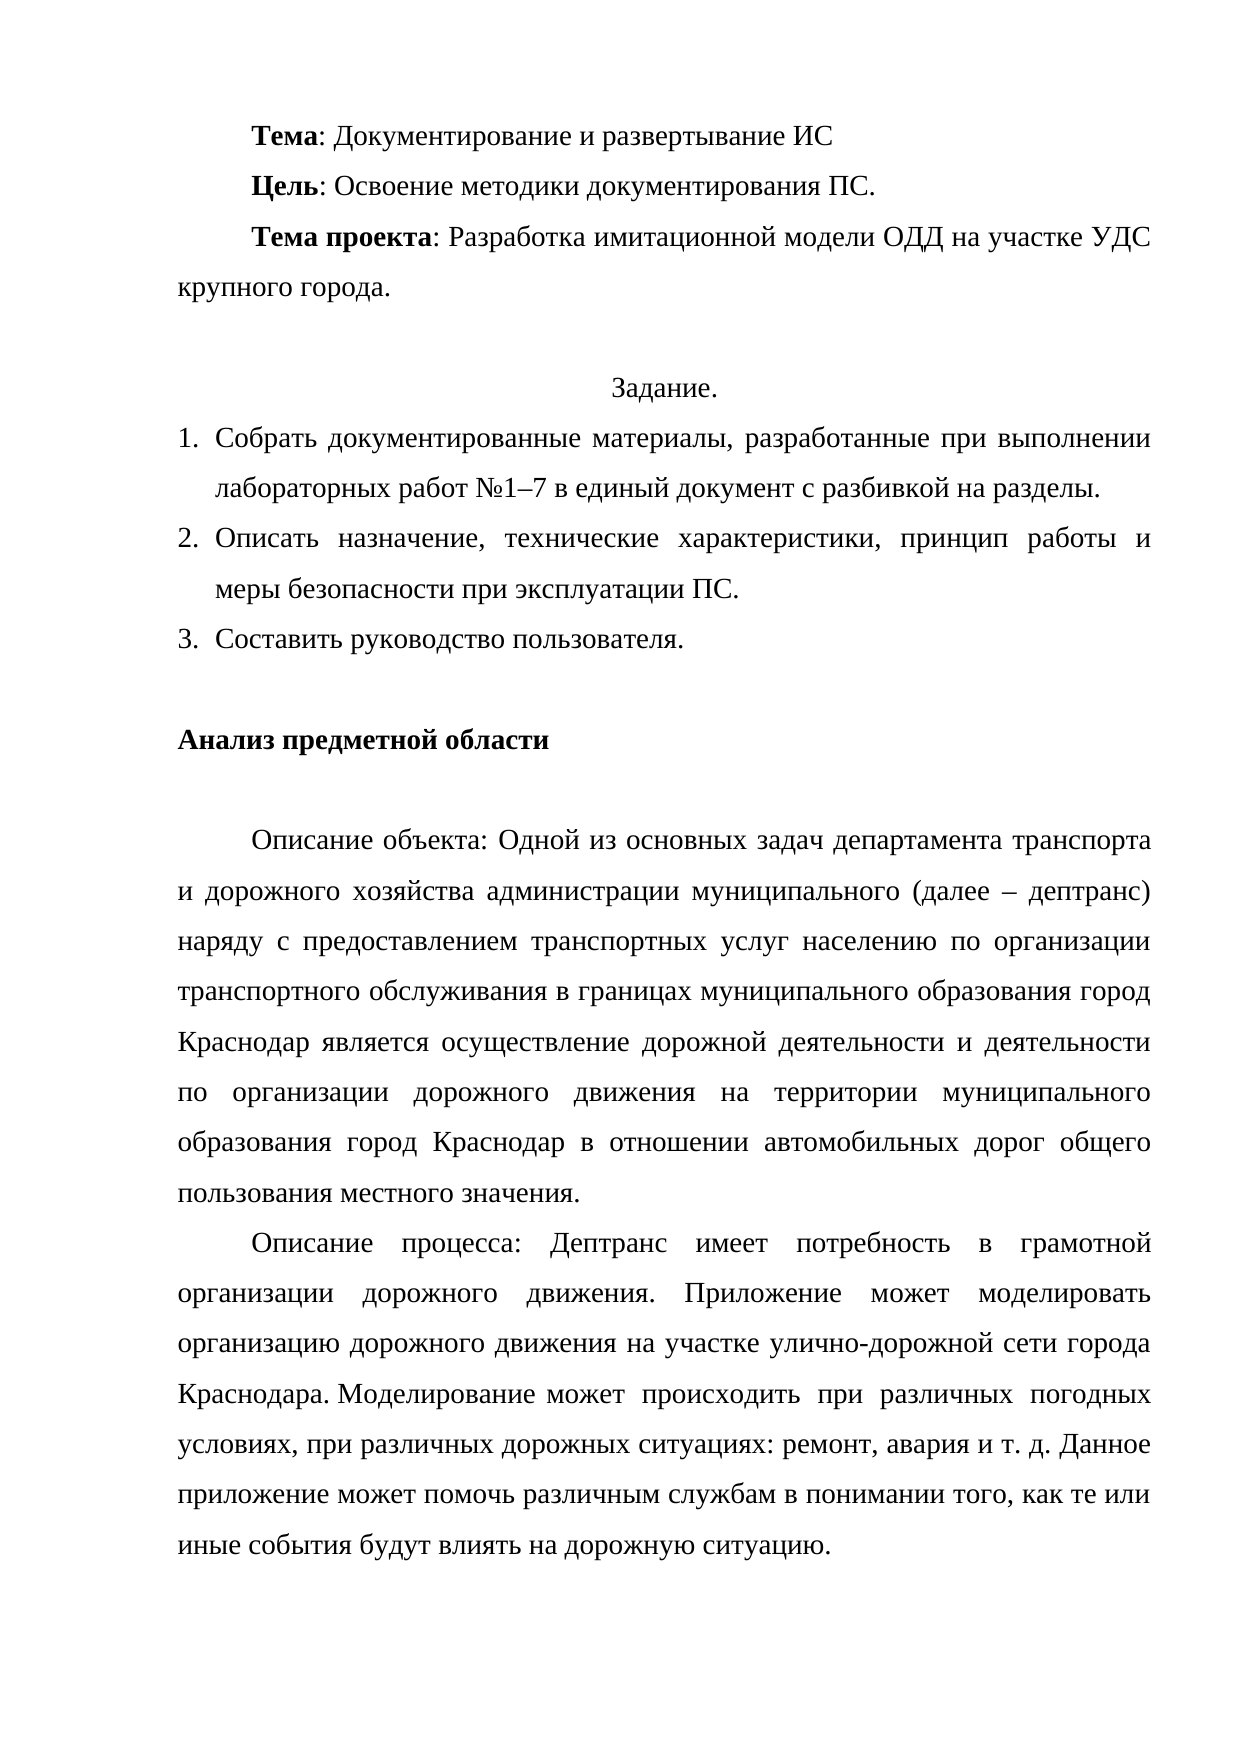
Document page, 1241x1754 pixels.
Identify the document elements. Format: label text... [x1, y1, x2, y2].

list Составить руководство пользователя. [177, 621, 1152, 655]
text Описание объекта: Одной из основных задач департамента транспорта и дорожного хозяйства администрации муниципального (далее – дептранс) наряду с предоставлением транспортных услуг населению по организации транспортного обслуживания в границах муниципального образования город Краснодар является осуществление дорожной деятельности и деятельности по организации дорожного движения на территории муниципального образования город Краснодар в отношении автомобильных дорог общего пользования местного значения. [177, 822, 1152, 1208]
text Тема проекта: Разработка имитационной модели ОДД на участке УДС крупного города. [177, 219, 1152, 303]
list Собрать документированные материалы, разработанные при выполнении лабораторных работ №1–7 в единый документ с разбивкой на разделы. [177, 420, 1152, 504]
text Тема: Документирование и развертывание ИС [177, 118, 1152, 152]
list Описать назначение, технические характеристики, принцип работы и меры безопасности при эксплуатации ПС. [177, 521, 1152, 604]
text Анализ предметной области [177, 722, 1152, 755]
text Цель: Освоение методики документирования ПС. [177, 168, 1152, 202]
text Описание процесса: Дептранс имеет потребность в грамотной организации дорожного движения. Приложение может моделировать организацию дорожного движения на участке улично-дорожной сети города Краснодара. Моделирование может происходить при различных погодных условиях, при различных дорожных ситуациях: ремонт, авария и т. д. Данное приложение может помочь различным службам в понимании того, как те или иные события будут влиять на дорожную ситуацию. [177, 1225, 1152, 1560]
subtitle Задание. [177, 370, 1152, 403]
